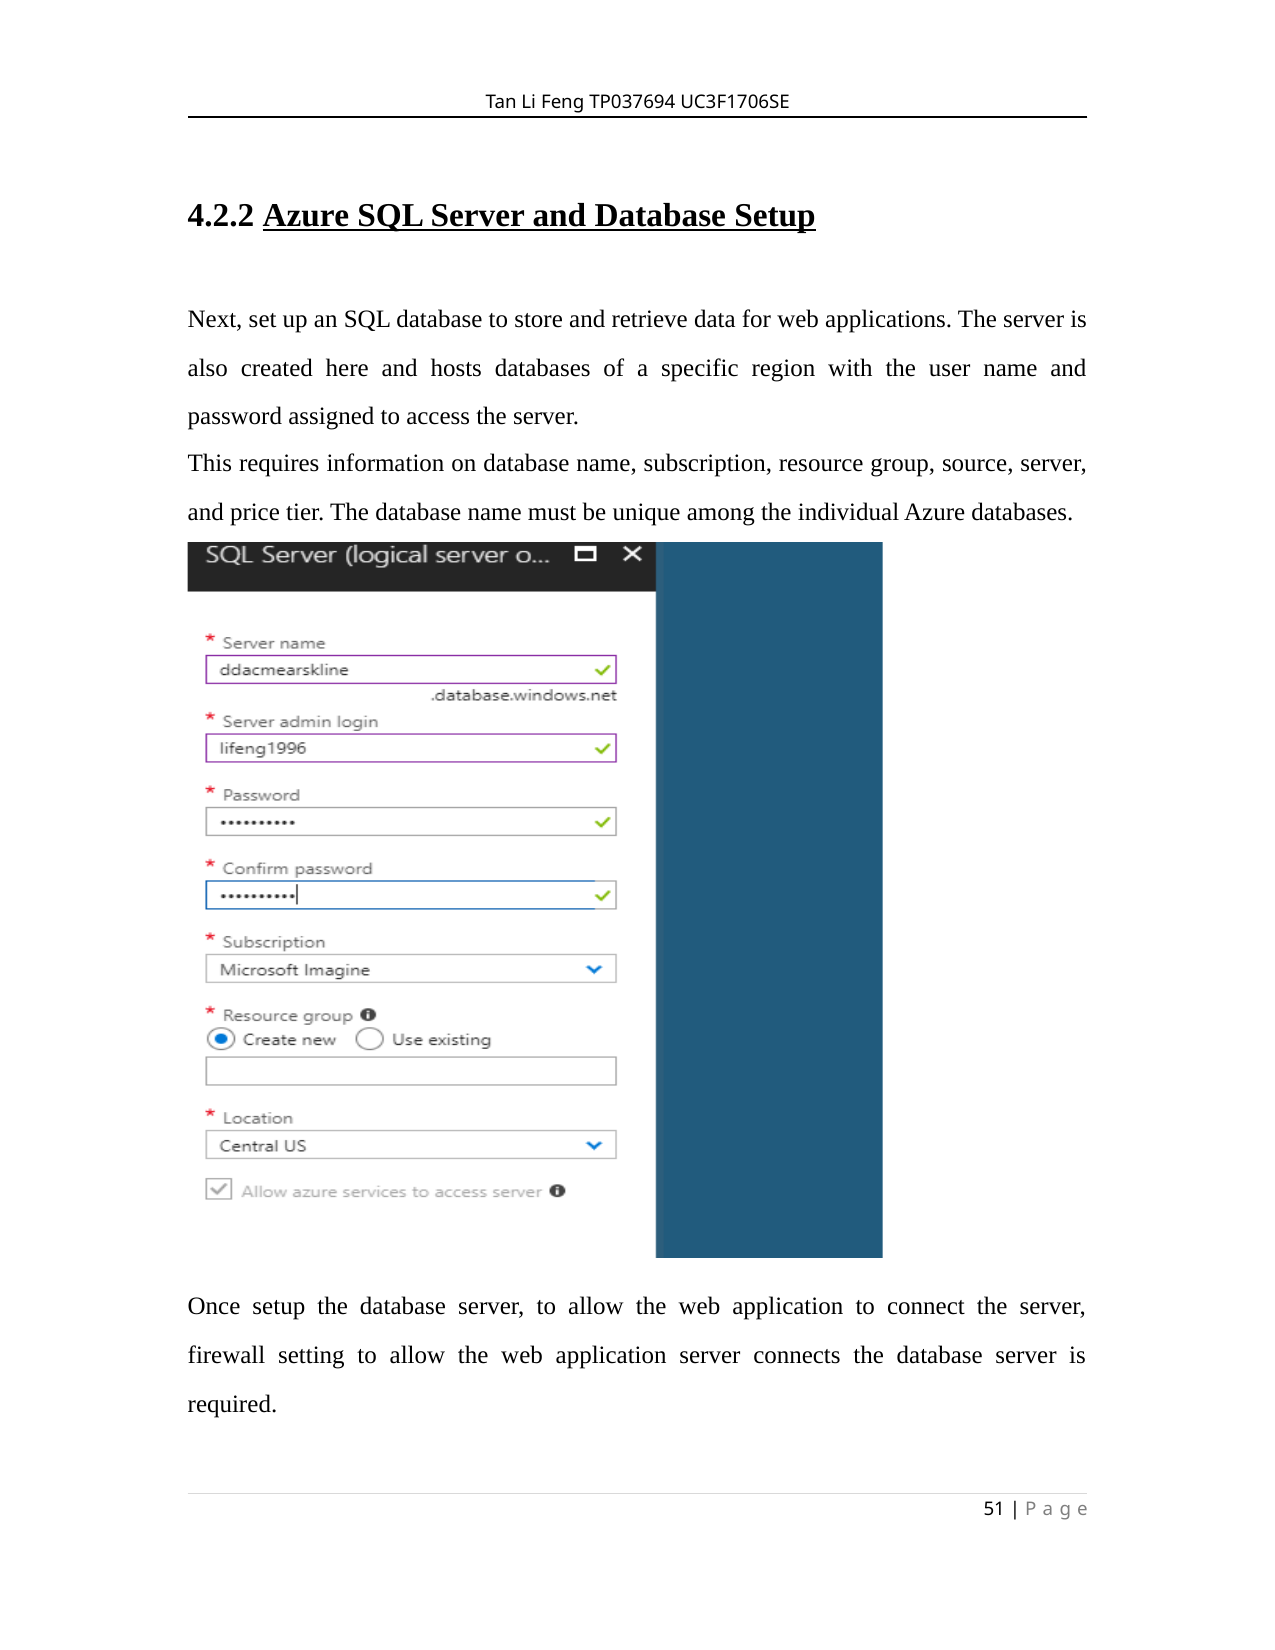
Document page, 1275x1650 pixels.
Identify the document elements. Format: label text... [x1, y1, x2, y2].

picture [187, 542, 883, 1258]
subtitle Azure SQL Server and Database Setup [187, 182, 1087, 247]
text Once setup the database server, to allow the web application to connect the server, firewall setting to allow the web application server connects the database server is required. [187, 1289, 1087, 1419]
text This requires information on database name, subscription, resource group, source, server, and price tier. The database name must be unique among the individual Azure databases. [187, 446, 1087, 528]
text Next, set up an SQL database to store and retrieve data for web applications. The server is also created here and hosts databases of a specific region with the user name and password assigned to access the server. [187, 302, 1087, 432]
